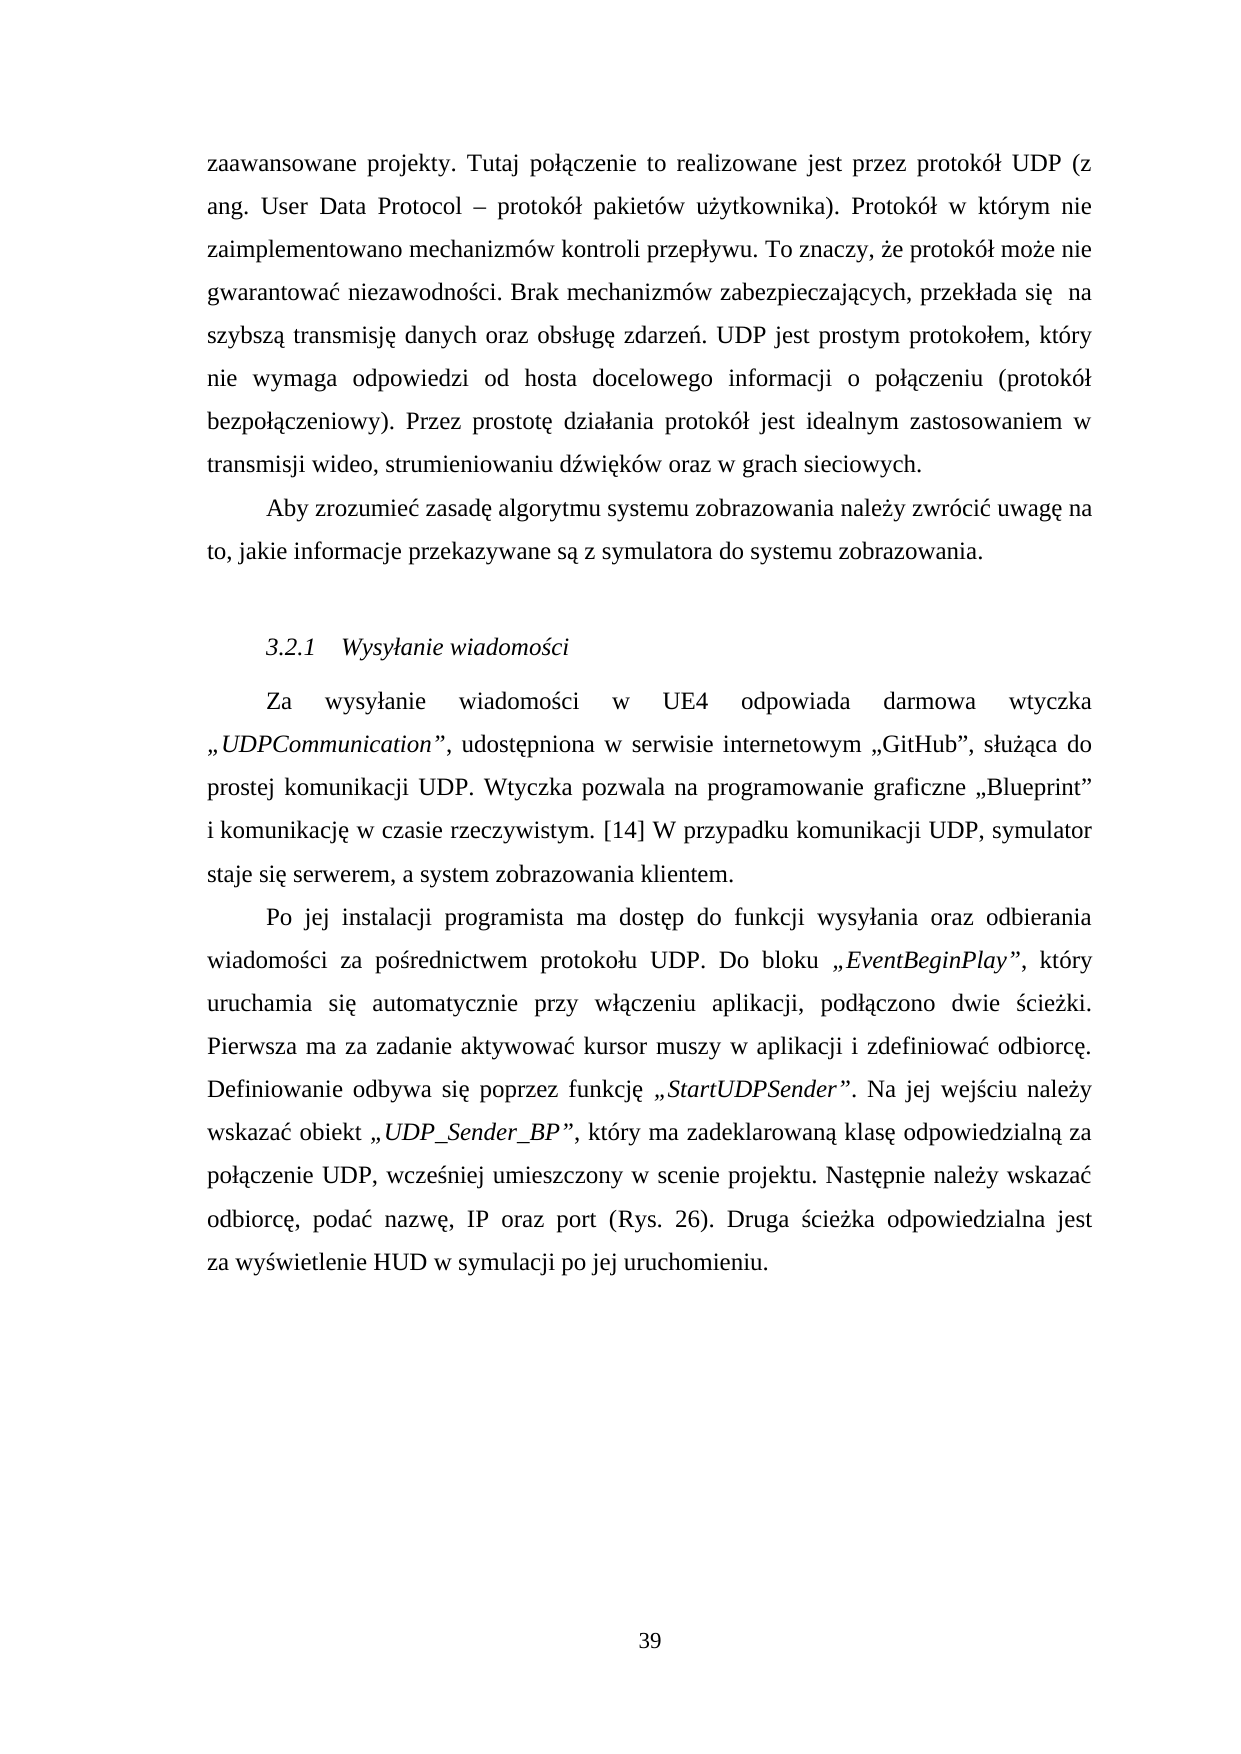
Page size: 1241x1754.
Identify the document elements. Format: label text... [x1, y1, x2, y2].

text Za wysyłanie wiadomości w UE4 odpowiada darmowa wtyczka „UDPCommunication”, udostępniona w serwisie internetowym „GitHub”, służąca do prostej komunikacji UDP. Wtyczka pozwala na programowanie graficzne „Blueprint” i komunikację w czasie rzeczywistym. [14] W przypadku komunikacji UDP, symulator staje się serwerem, a system zobrazowania klientem. [207, 686, 1092, 887]
text Po jej instalacji programista ma dostęp do funkcji wysyłania oraz odbierania wiadomości za pośrednictwem protokołu UDP. Do bloku „EventBeginPlay”, który uruchamia się automatycznie przy włączeniu aplikacji, podłączono dwie ścieżki. Pierwsza ma za zadanie aktywować kursor muszy w aplikacji i zdefiniować odbiorcę. Definiowanie odbywa się poprzez funkcję „StartUDPSender”. Na jej wejściu należy wskazać obiekt „UDP_Sender_BP”, który ma zadeklarowaną klasę odpowiedzialną za połączenie UDP, wcześniej umieszczony w scenie projektu. Następnie należy wskazać odbiorcę, podać nazwę, IP oraz port (Rys. 26). Druga ścieżka odpowiedzialna jest za wyświetlenie HUD w symulacji po jej uruchomieniu. [207, 902, 1092, 1276]
subtitle Wysyłanie wiadomości [266, 632, 1092, 661]
text Aby zrozumieć zasadę algorytmu systemu zobrazowania należy zwrócić uwagę na to, jakie informacje przekazywane są z symulatora do systemu zobrazowania. [207, 493, 1092, 564]
